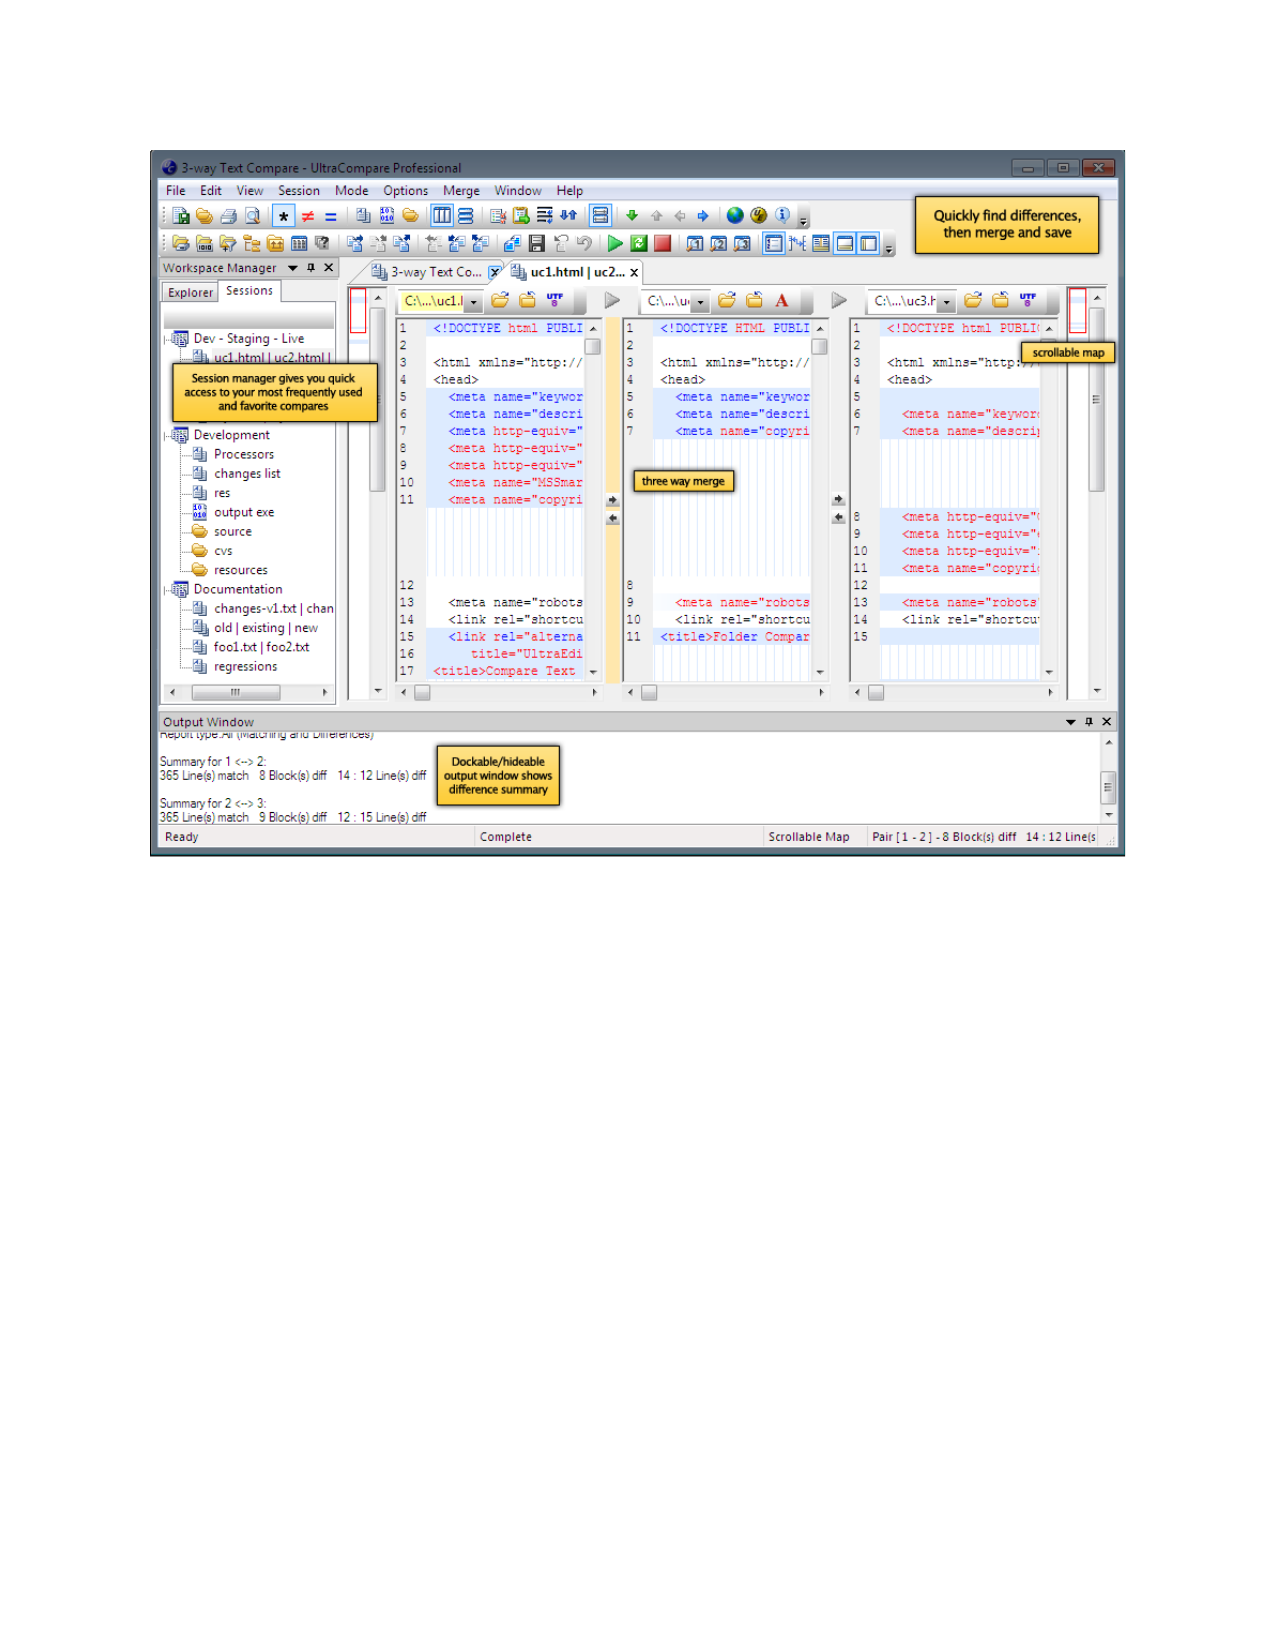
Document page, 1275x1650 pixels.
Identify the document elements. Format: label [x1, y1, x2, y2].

picture [150, 150, 1125, 857]
